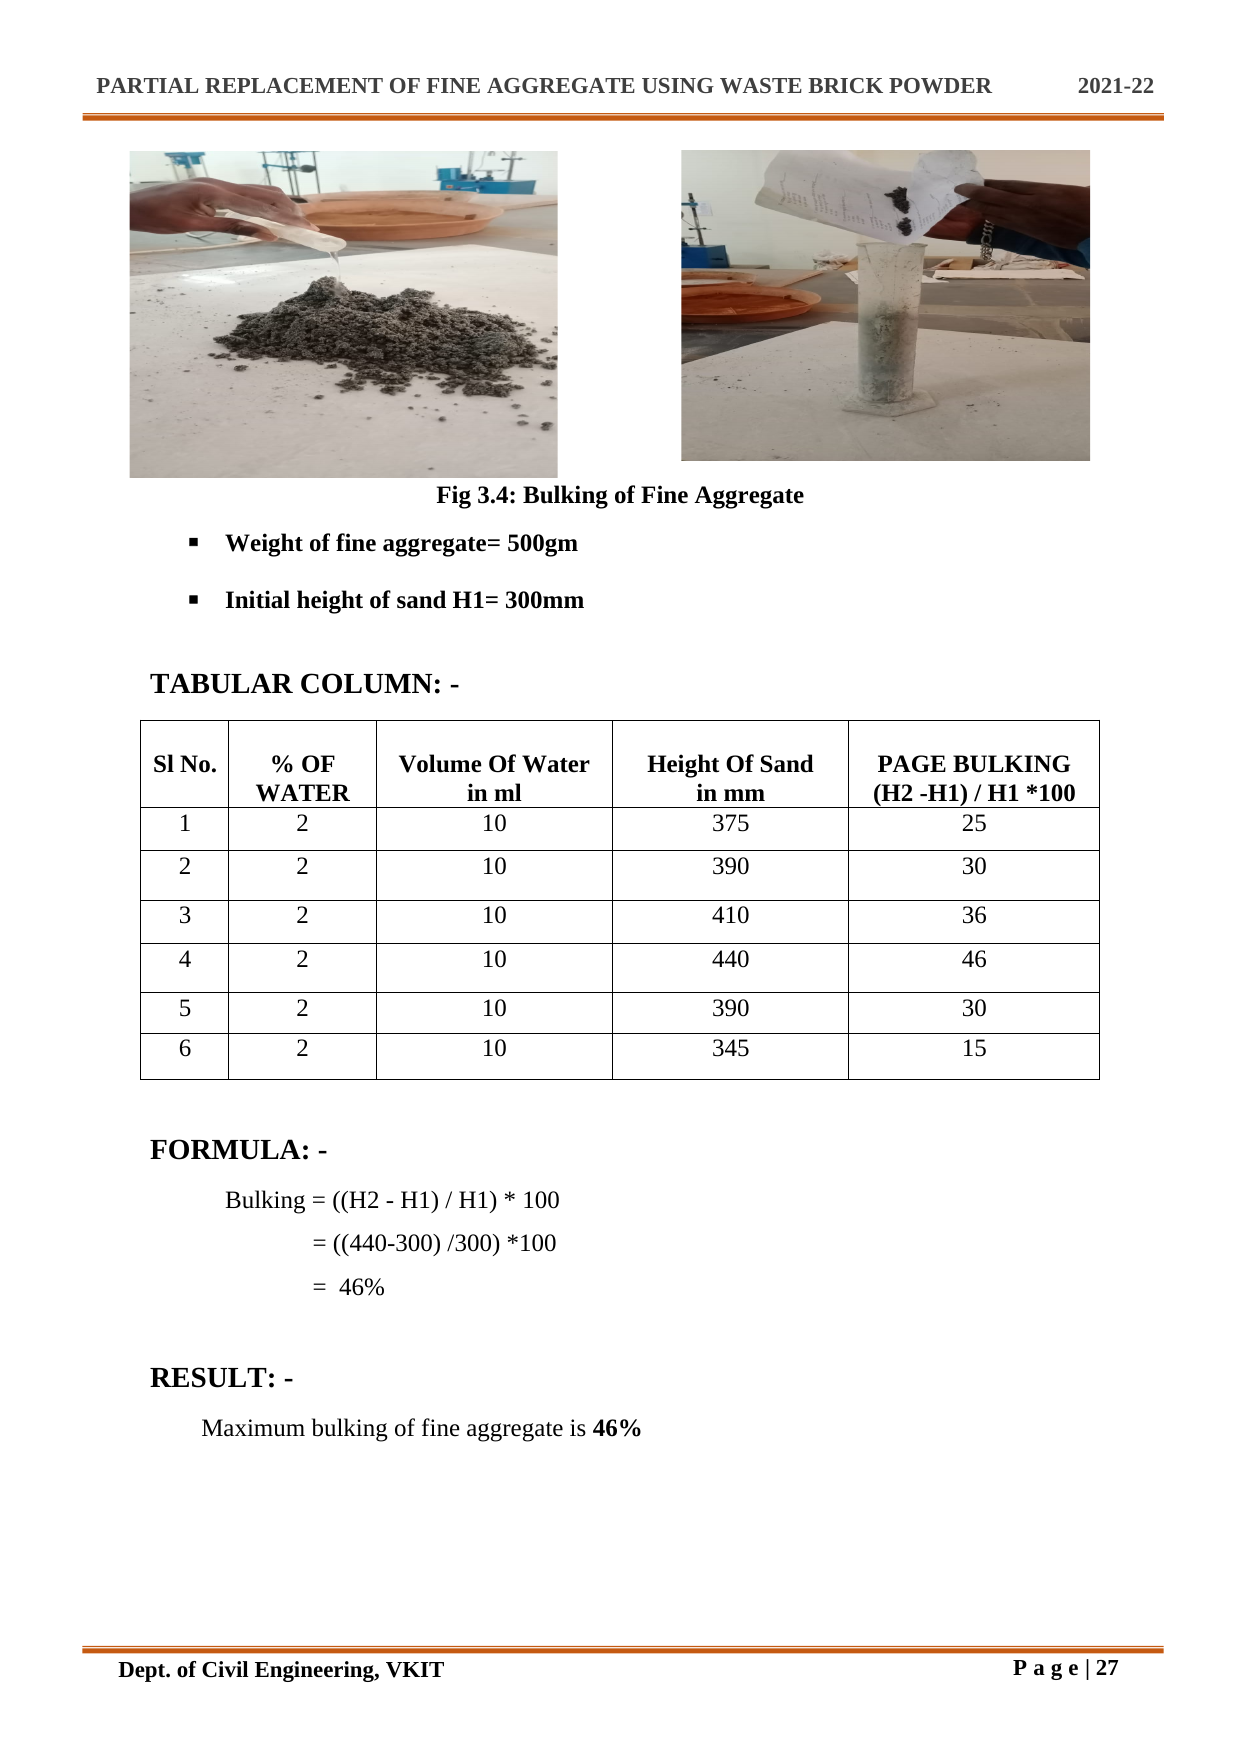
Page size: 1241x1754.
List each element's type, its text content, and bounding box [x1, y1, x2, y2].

text TABULAR COLUMN: - [150, 667, 1090, 700]
table_cell 3 [141, 901, 228, 943]
table_cell 25 [849, 808, 1099, 850]
list Weight of fine aggregate= 500gm [187, 528, 1090, 556]
text Bulking = ((H2 - H1) / H1) * 100 [150, 1185, 1090, 1214]
table_cell 10 [377, 944, 612, 992]
table_cell 5 [141, 993, 228, 1032]
table_cell 2 [229, 993, 376, 1032]
table_cell 10 [377, 808, 612, 850]
text RESULT: - [150, 1360, 1090, 1393]
table_cell 390 [613, 993, 848, 1032]
table_cell 4 [141, 944, 228, 992]
table_cell 15 [849, 1034, 1099, 1079]
picture [129, 151, 558, 478]
table_cell 2 [229, 1034, 376, 1079]
table_cell 2 [229, 851, 376, 899]
text Maximum bulking of fine aggregate is 46% [150, 1413, 1090, 1441]
table_cell 46 [849, 944, 1099, 992]
table_cell 10 [377, 1034, 612, 1079]
text = ((440-300) /300) *100 [150, 1228, 1090, 1257]
table_cell 2 [229, 808, 376, 850]
table_cell 345 [613, 1034, 848, 1079]
table_cell 2 [141, 851, 228, 899]
picture [681, 150, 1091, 461]
table_cell 10 [377, 851, 612, 899]
table_header Sl No. [141, 721, 228, 807]
text = 46% [150, 1272, 1090, 1300]
table_header Height Of Sand in mm [613, 721, 848, 807]
table_cell 2 [229, 901, 376, 943]
table_header Volume Of Water in ml [377, 721, 612, 807]
table_header PAGE BULKING (H2 -H1) / H1 *100 [849, 721, 1099, 807]
table_cell 10 [377, 901, 612, 943]
table_cell 390 [613, 851, 848, 899]
table_cell 410 [613, 901, 848, 943]
table_cell 2 [229, 944, 376, 992]
table_cell 30 [849, 993, 1099, 1032]
table_cell 1 [141, 808, 228, 850]
table_cell 375 [613, 808, 848, 850]
table_cell 36 [849, 901, 1099, 943]
table_cell 440 [613, 944, 848, 992]
table_cell 30 [849, 851, 1099, 899]
text FORMULA: - [150, 1132, 1090, 1166]
table_cell 10 [377, 993, 612, 1032]
table_header % OF WATER [229, 721, 376, 807]
list Initial height of sand H1= 300mm [187, 585, 1090, 614]
table_cell 6 [141, 1034, 228, 1079]
